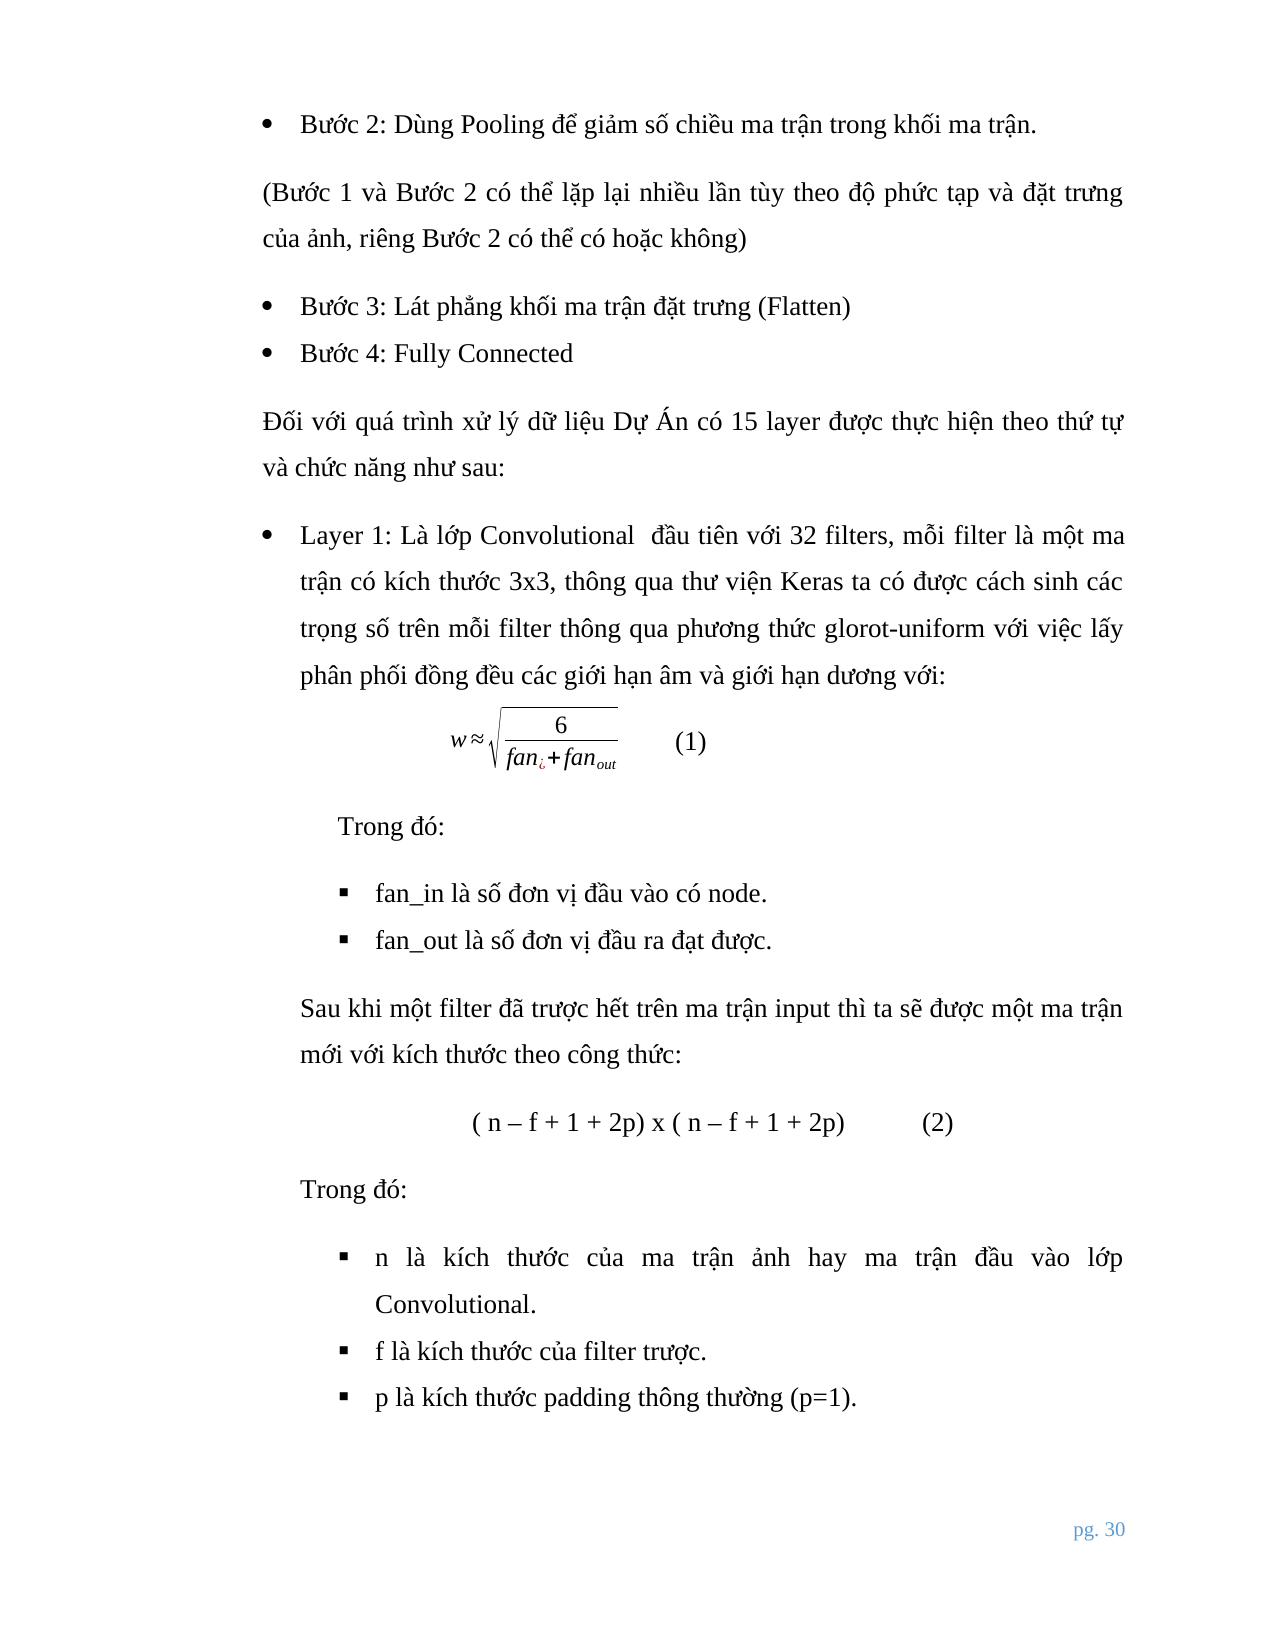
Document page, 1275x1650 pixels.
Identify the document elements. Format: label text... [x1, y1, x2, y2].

text (Bước 1 và Bước 2 có thể lặp lại nhiều lần tùy theo độ phức tạp và đặt trưng của ảnh, riêng Bước 2 có thể có hoặc không) [262, 176, 1125, 254]
list Bước 3: Lát phẳng khối ma trận đặt trưng (Flatten) [262, 290, 1125, 321]
list Bước 4: Fully Connected [262, 337, 1125, 368]
list fan_out là số đơn vị đầu ra đạt được. [337, 924, 1125, 956]
list (1) [450, 706, 1125, 773]
list Bước 2: Dùng Pooling để giảm số chiều ma trận trong khối ma trận. [262, 108, 1125, 139]
list fan_in là số đơn vị đầu vào có node. [337, 877, 1125, 909]
text Trong đó: [337, 810, 1125, 841]
list Layer 1: Là lớp Convolutional đầu tiên với 32 filters, mỗi filter là một ma trận có kích thước 3x3, thông qua thư viện Keras ta có được cách sinh các trọng số trên mỗi filter thông qua phương thức glorot-uniform với việc lấy phân phối đồng đều các giới hạn âm và giới hạn dương với: [262, 519, 1125, 690]
list p là kích thước padding thông thường (p=1). [337, 1381, 1125, 1413]
list f là kích thước của filter trược. [337, 1334, 1125, 1366]
text Sau khi một filter đã trược hết trên ma trận input thì ta sẽ được một ma trận mới với kích thước theo công thức: [300, 992, 1125, 1070]
text ( n – f + 1 + 2p) x ( n – f + 1 + 2p) (2) [300, 1106, 1125, 1137]
list n là kích thước của ma trận ảnh hay ma trận đầu vào lớp Convolutional. [337, 1241, 1125, 1319]
text Đối với quá trình xử lý dữ liệu Dự Án có 15 layer được thực hiện theo thứ tự và chức năng như sau: [262, 404, 1125, 482]
text Trong đó: [300, 1174, 1125, 1205]
